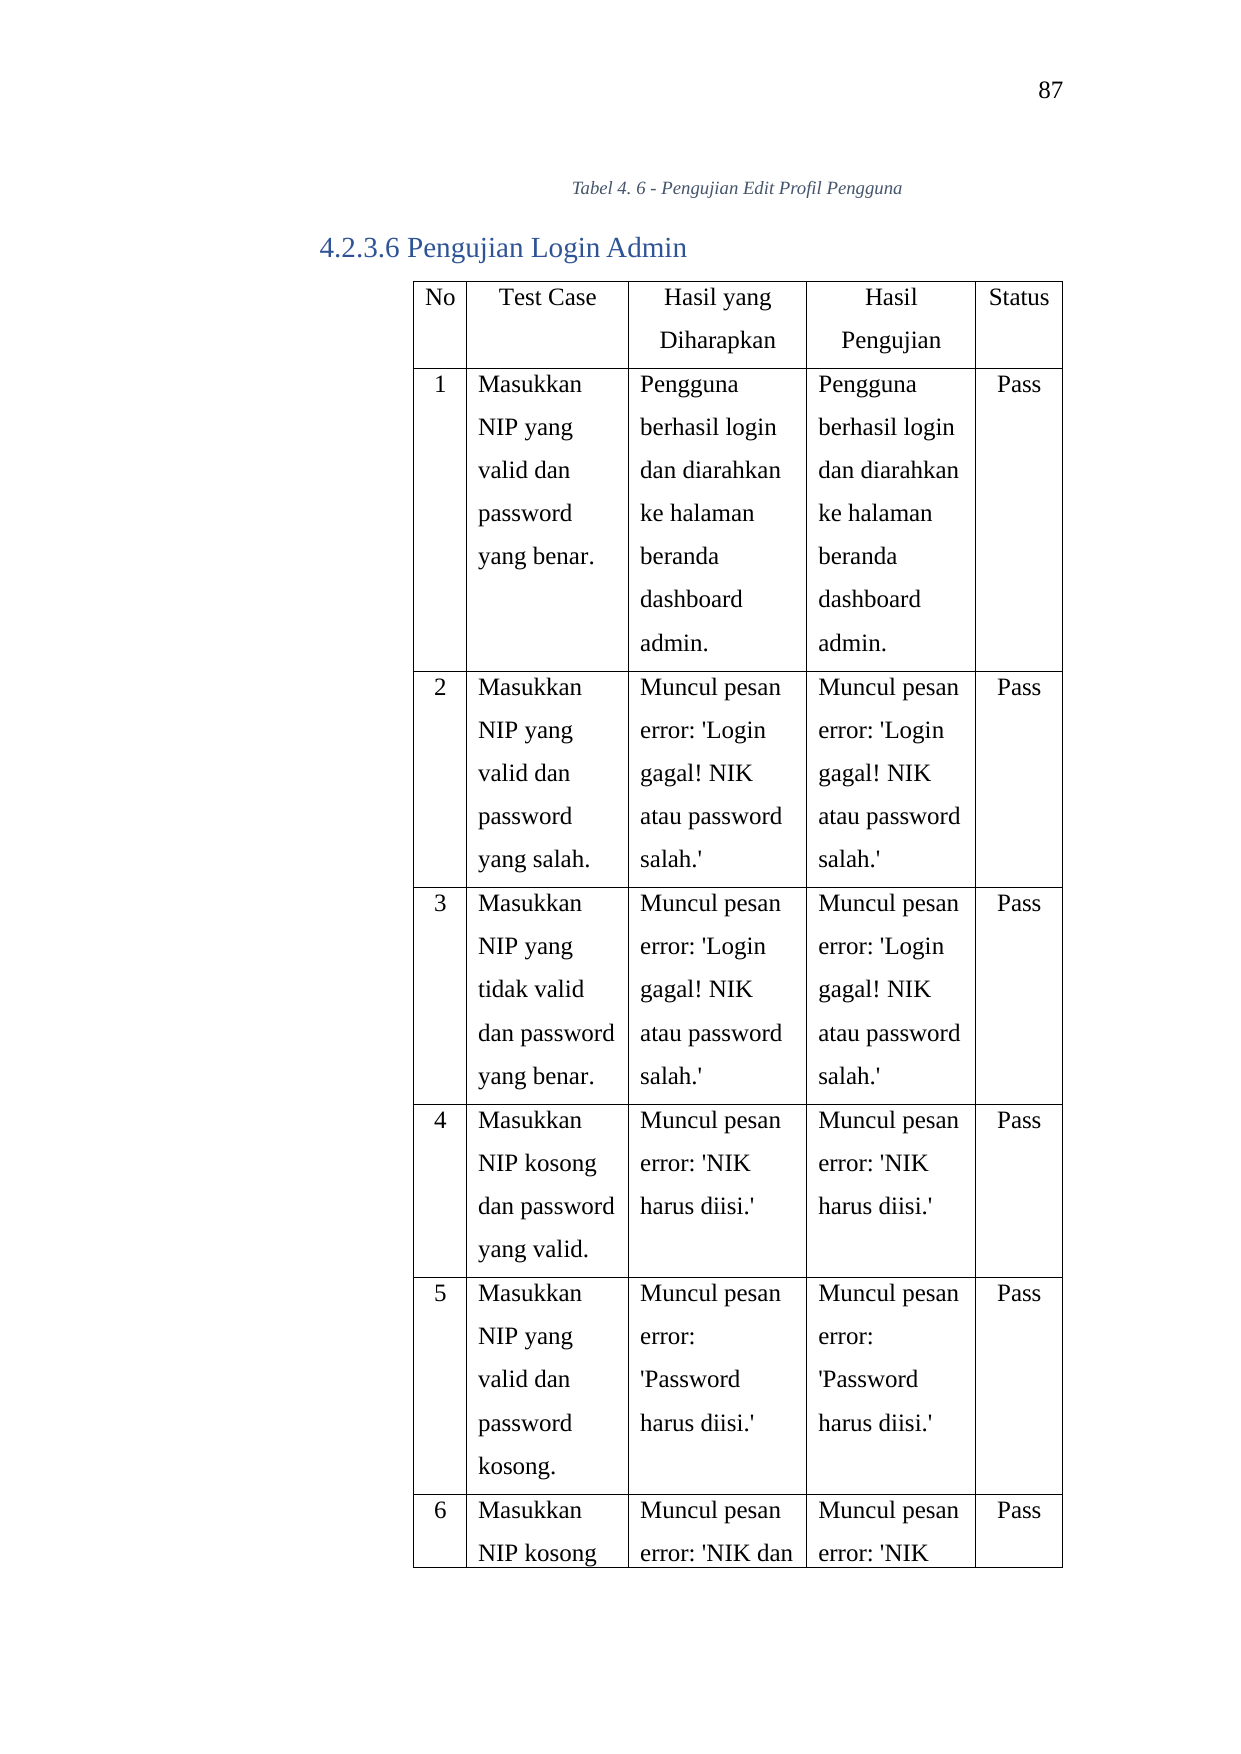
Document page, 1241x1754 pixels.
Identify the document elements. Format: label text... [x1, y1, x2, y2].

table_cell Pass [976, 888, 1062, 1104]
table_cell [807, 1495, 975, 1567]
table_cell Pass [976, 1495, 1062, 1567]
table_cell Muncul pesan error: 'Login gagal! NIK atau password salah.' [807, 672, 975, 887]
table_cell Masukkan NIP kosong dan password yang valid. [467, 1105, 628, 1277]
table_cell Muncul pesan error: 'Password harus diisi.' [629, 1278, 806, 1494]
table_cell 6 [414, 1495, 466, 1567]
subtitle 4.2.3.6 Pengujian Login Admin [319, 230, 1063, 264]
table_header No [414, 282, 466, 368]
text Tabel 4. 6 - Pengujian Edit Profil Pengguna [413, 177, 1063, 199]
table_header Status [976, 282, 1062, 368]
table_cell Masukkan NIP yang tidak valid dan password yang benar. [467, 888, 628, 1104]
table_cell Muncul pesan error: 'NIK harus diisi.' [807, 1105, 975, 1277]
table_cell Muncul pesan error: 'Password harus diisi.' [807, 1278, 975, 1494]
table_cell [629, 1495, 806, 1567]
table_cell 5 [414, 1278, 466, 1494]
table_cell 3 [414, 888, 466, 1104]
table_cell Pengguna berhasil login dan diarahkan ke halaman beranda dashboard admin. [807, 369, 975, 671]
table_cell Pass [976, 369, 1062, 671]
table_cell 2 [414, 672, 466, 887]
table_cell Muncul pesan error: 'NIK harus diisi.' [629, 1105, 806, 1277]
table_cell Pass [976, 672, 1062, 887]
table_cell 4 [414, 1105, 466, 1277]
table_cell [467, 1495, 628, 1567]
table_cell Pass [976, 1105, 1062, 1277]
table_cell Pengguna berhasil login dan diarahkan ke halaman beranda dashboard admin. [629, 369, 806, 671]
table_header Hasil yang Diharapkan [629, 282, 806, 368]
table_cell Masukkan NIP yang valid dan password kosong. [467, 1278, 628, 1494]
table_cell 1 [414, 369, 466, 671]
table_cell Masukkan NIP yang valid dan password yang benar. [467, 369, 628, 671]
table_header Test Case [467, 282, 628, 368]
table_cell Pass [976, 1278, 1062, 1494]
table_header Hasil Pengujian [807, 282, 975, 368]
table_cell Muncul pesan error: 'Login gagal! NIK atau password salah.' [807, 888, 975, 1104]
table_cell Masukkan NIP yang valid dan password yang salah. [467, 672, 628, 887]
table_cell Muncul pesan error: 'Login gagal! NIK atau password salah.' [629, 888, 806, 1104]
table_cell Muncul pesan error: 'Login gagal! NIK atau password salah.' [629, 672, 806, 887]
